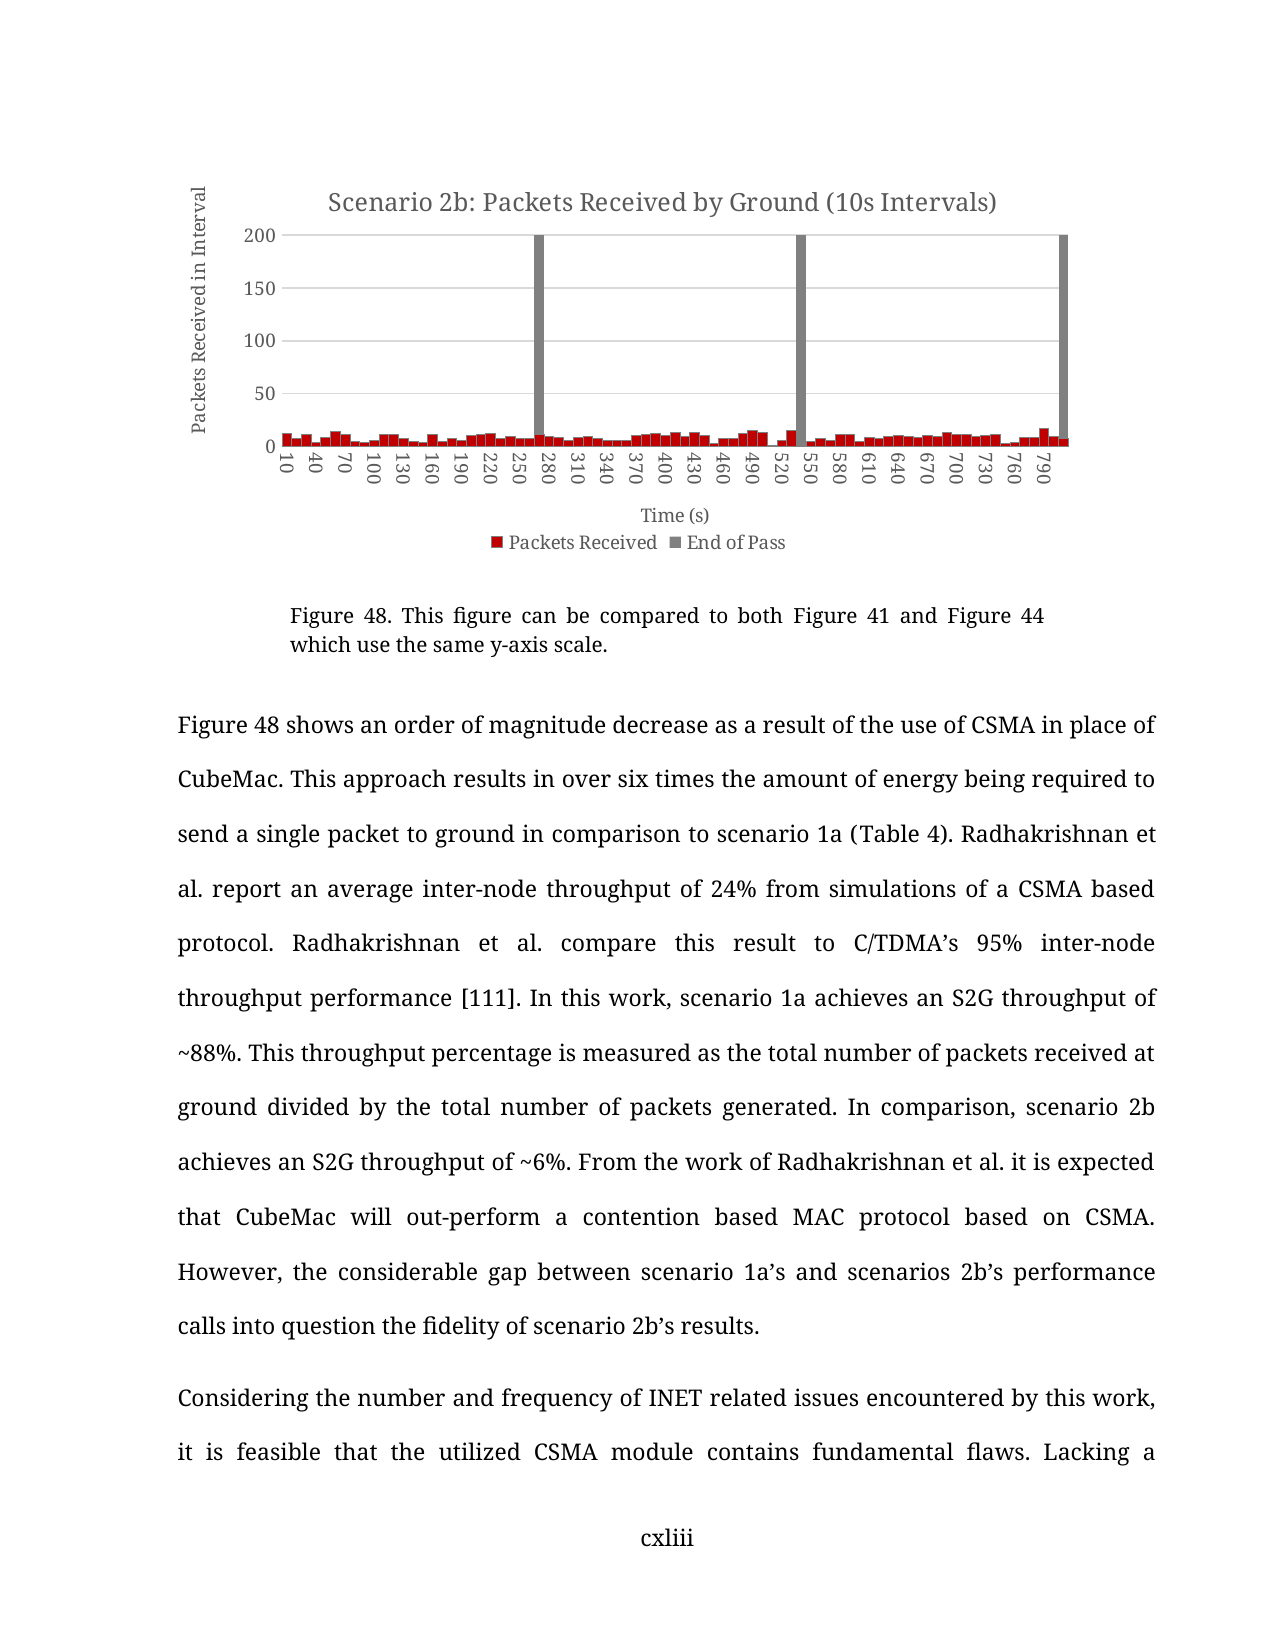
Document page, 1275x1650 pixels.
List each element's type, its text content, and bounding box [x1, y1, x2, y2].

text Figure 48. This figure can be compared to both Figure 41 and Figure 44 which use the same y-axis scale. [290, 602, 1044, 658]
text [177, 1381, 1157, 1467]
text Figure 48 shows an order of magnitude decrease as a result of the use of CSMA in place of CubeMac. This approach results in over six times the amount of energy being required to send a single packet to ground in comparison to scenario 1a (Table 4). Radhakrishnan et al. report an average inter-node throughput of 24% from simulations of a CSMA based protocol. Radhakrishnan et al. compare this result to C/TDMA’s 95% inter-node throughput performance [111]. In this work, scenario 1a achieves an S2G throughput of ~88%. This throughput percentage is measured as the total number of packets received at ground divided by the total number of packets generated. In comparison, scenario 2b achieves an S2G throughput of ~6%. From the work of Radhakrishnan et al. it is expected that CubeMac will out-perform a contention based MAC protocol based on CSMA. However, the considerable gap between scenario 1a’s and scenarios 2b’s performance calls into question the fidelity of scenario 2b’s results. [177, 708, 1157, 1341]
